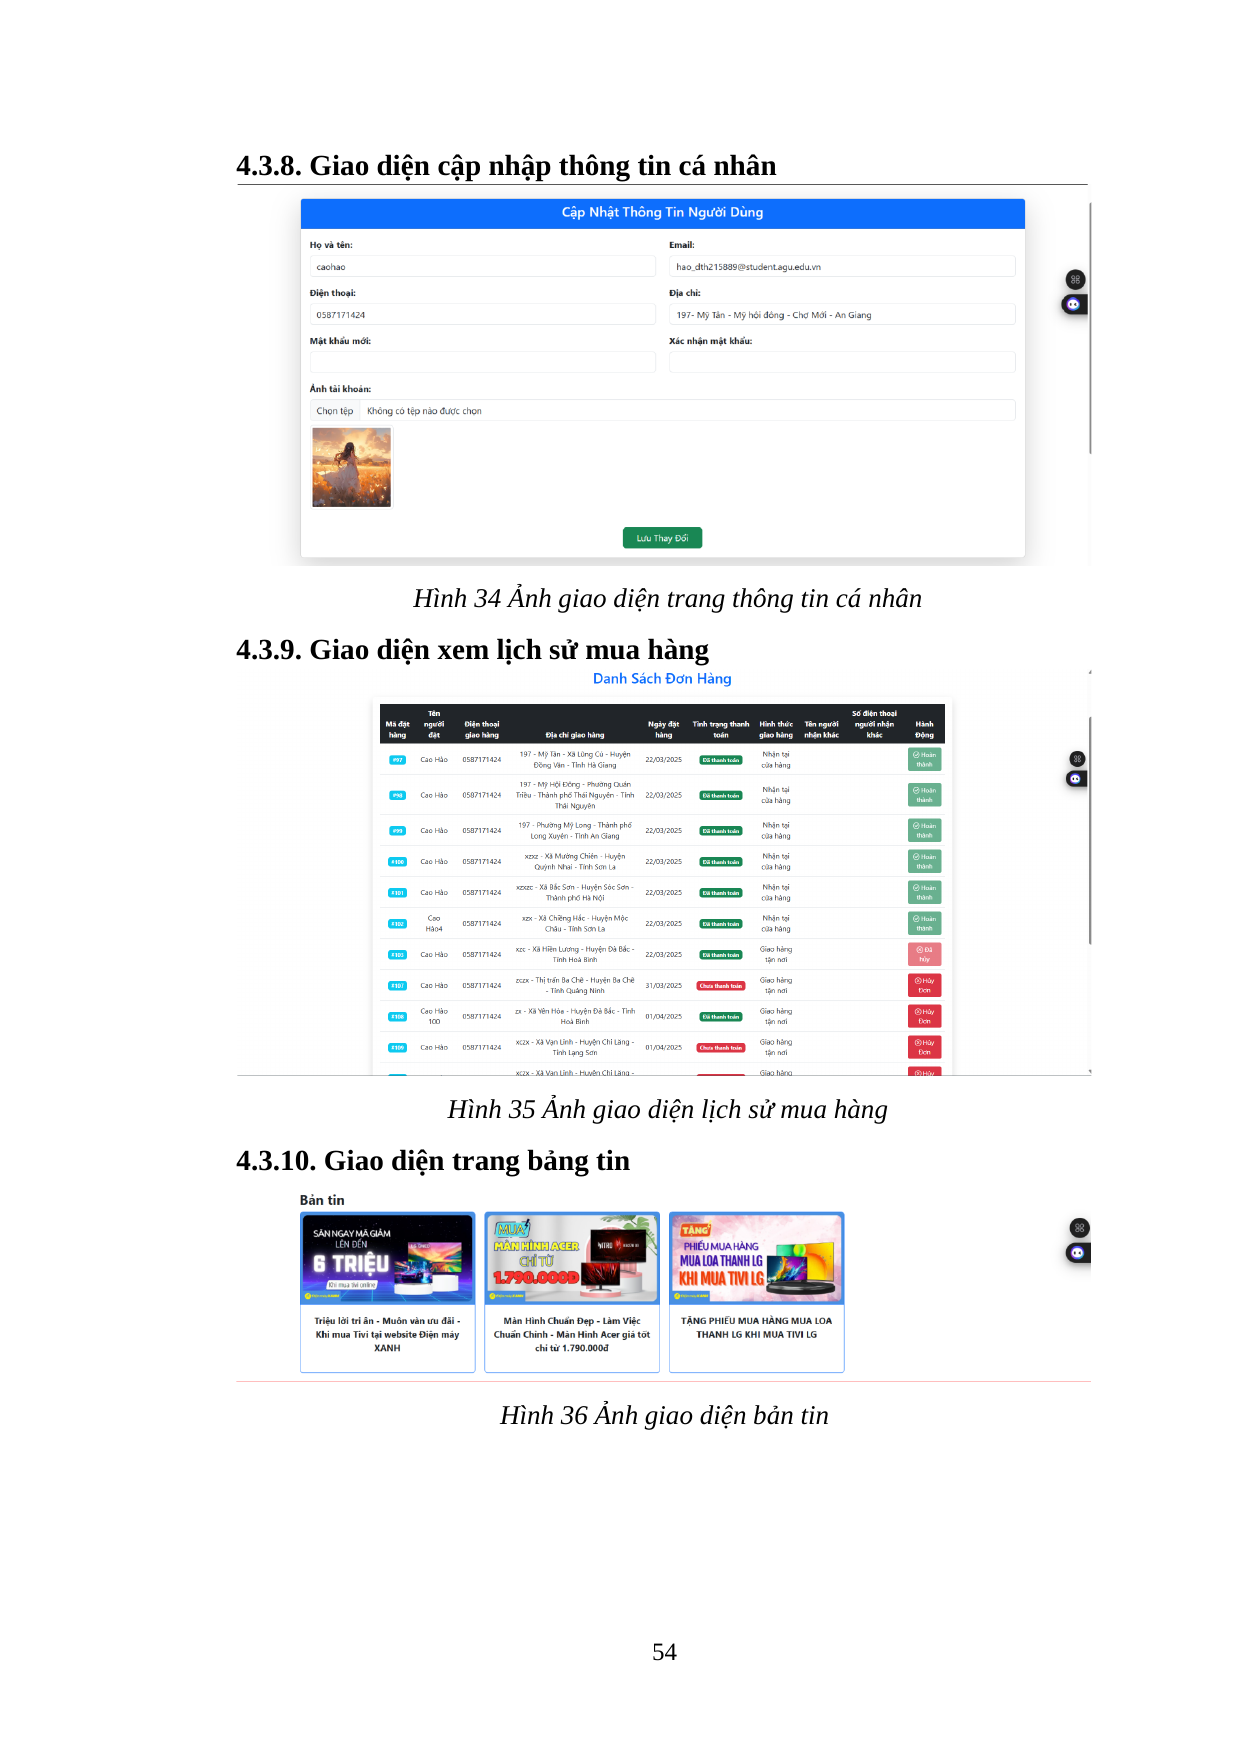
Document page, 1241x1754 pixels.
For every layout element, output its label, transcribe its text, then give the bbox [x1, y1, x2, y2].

text Hình 34 Ảnh giao diện trang thông tin cá nhân [236, 583, 1092, 614]
picture [237, 669, 1092, 1076]
text Hình 36 Ảnh giao diện bản tin [236, 1399, 1092, 1430]
text Hình 35 Ảnh giao diện lịch sử mua hàng [236, 1093, 1092, 1124]
picture [236, 1179, 1091, 1382]
subtitle 4.3.8. Giao diện cập nhập thông tin cá nhân [236, 148, 1092, 181]
picture [237, 184, 1092, 566]
subtitle 4.3.10. Giao diện trang bảng tin [236, 1143, 1092, 1176]
subtitle 4.3.9. Giao diện xem lịch sử mua hàng [236, 632, 1092, 666]
